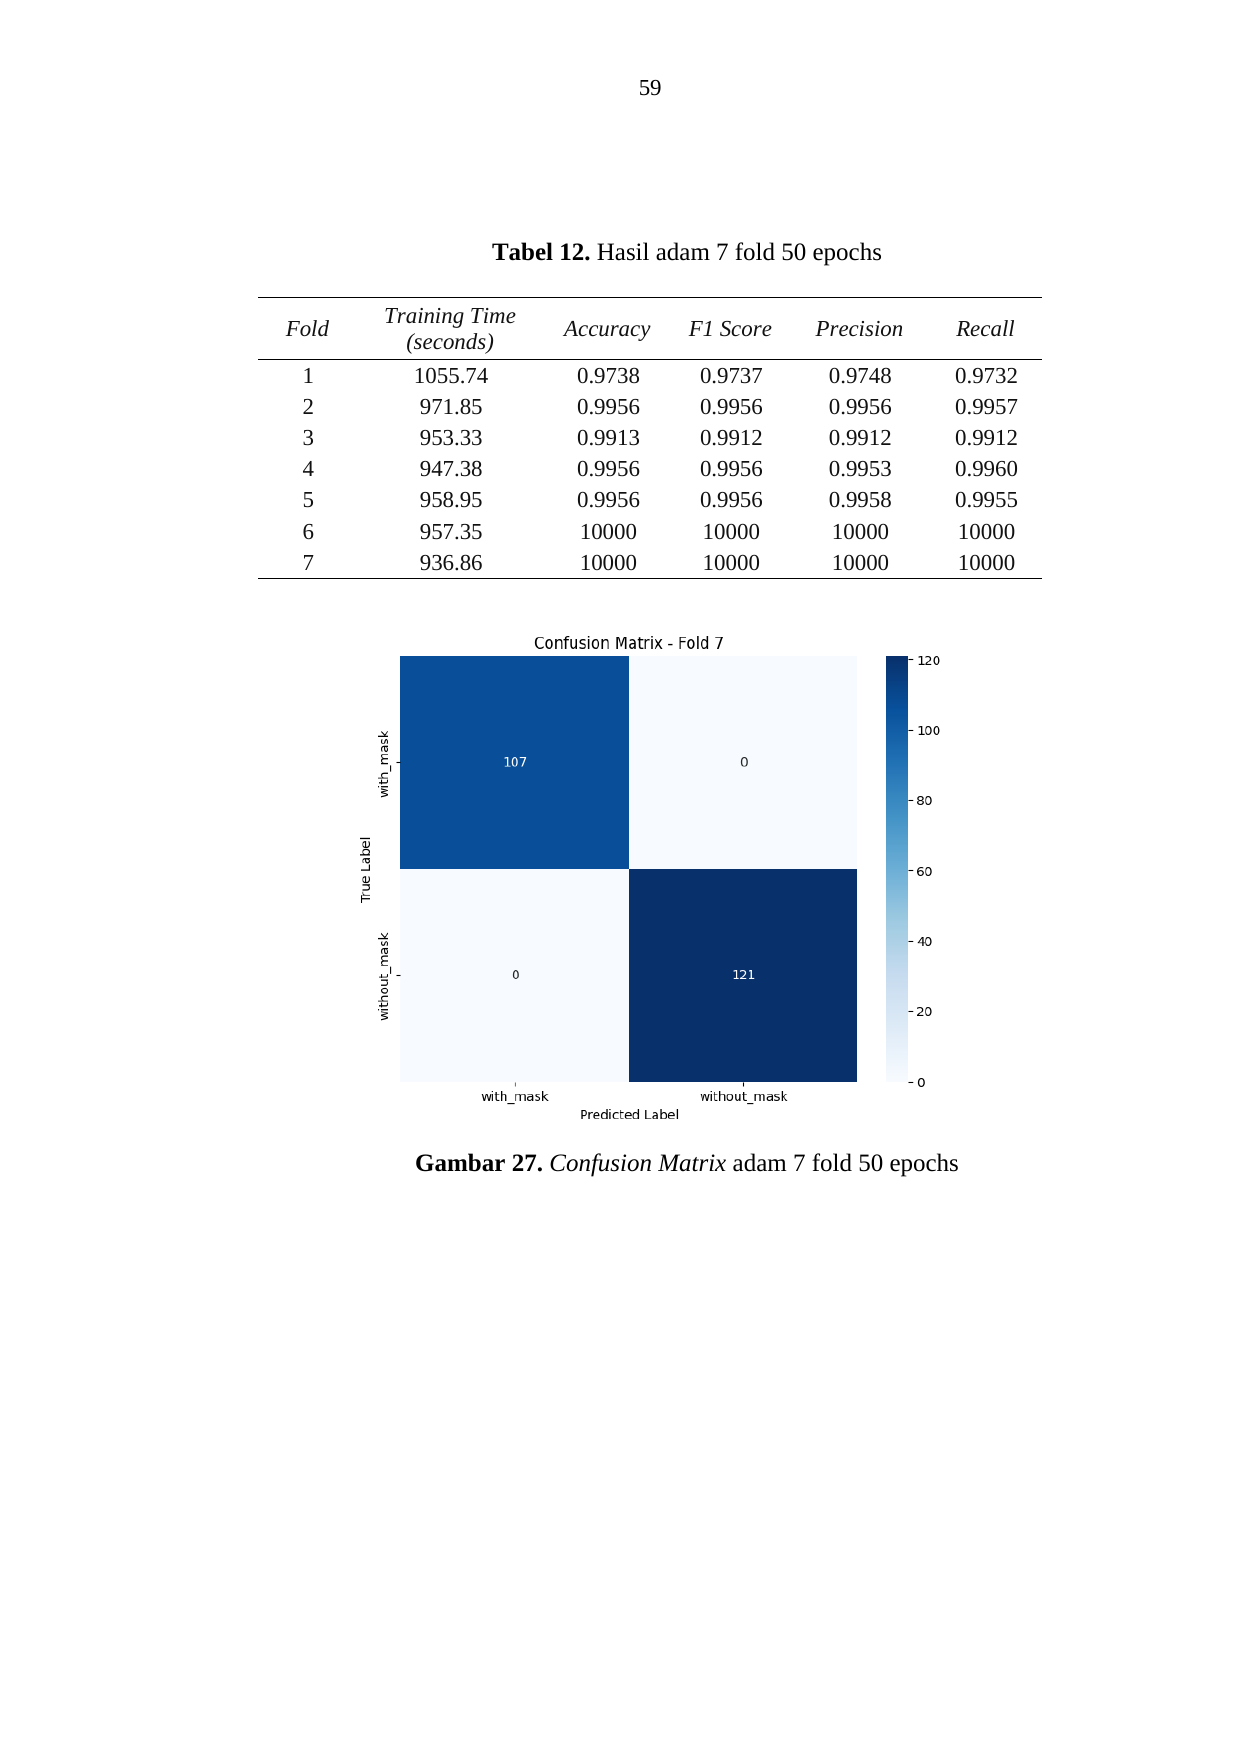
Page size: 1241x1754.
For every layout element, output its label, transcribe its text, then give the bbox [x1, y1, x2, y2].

table_header Fold [258, 298, 358, 359]
table_cell 10000 [544, 547, 673, 578]
table_cell 0.9737 [673, 360, 789, 390]
table_cell 0.9956 [673, 484, 789, 515]
table_cell 958.95 [358, 484, 544, 515]
table_header Recall [931, 298, 1042, 359]
table_header Accuracy [544, 298, 673, 359]
table_header F1 Score [673, 298, 789, 359]
table_cell 10000 [790, 515, 931, 547]
table_cell 10000 [790, 547, 931, 578]
table_cell 947.38 [358, 453, 544, 484]
table_cell 1 [258, 360, 358, 390]
table_cell 5 [258, 484, 358, 515]
table_cell 953.33 [358, 422, 544, 453]
table_cell 936.86 [358, 547, 544, 578]
table_header Precision [790, 298, 931, 359]
table_cell 0.9956 [544, 484, 673, 515]
table_cell 0.9958 [790, 484, 931, 515]
table_cell 3 [258, 422, 358, 453]
table_cell 0.9912 [673, 422, 789, 453]
table_cell 0.9738 [544, 360, 673, 390]
table_header Training Time (seconds) [358, 298, 544, 359]
table_cell 10000 [673, 515, 789, 547]
table_cell 0.9960 [931, 453, 1042, 484]
table_cell 0.9957 [931, 390, 1042, 422]
table_cell 0.9955 [931, 484, 1042, 515]
table_cell 10000 [931, 547, 1042, 578]
table_cell 0.9913 [544, 422, 673, 453]
table_cell 0.9956 [544, 390, 673, 422]
table_cell 2 [258, 390, 358, 422]
table_cell 10000 [544, 515, 673, 547]
text Tabel 12. Hasil adam 7 fold 50 epochs [311, 237, 1063, 266]
table_cell 4 [258, 453, 358, 484]
table_cell 6 [258, 515, 358, 547]
table_cell 10000 [931, 515, 1042, 547]
table_cell 10000 [673, 547, 789, 578]
table_cell 0.9956 [673, 453, 789, 484]
picture [351, 626, 949, 1130]
table_cell 0.9953 [790, 453, 931, 484]
table_cell 0.9912 [931, 422, 1042, 453]
table_cell 0.9956 [790, 390, 931, 422]
table_cell 7 [258, 547, 358, 578]
table_cell 957.35 [358, 515, 544, 547]
table_cell 0.9912 [790, 422, 931, 453]
table_cell 1055.74 [358, 360, 544, 390]
table_cell 0.9748 [790, 360, 931, 390]
table_cell 0.9956 [673, 390, 789, 422]
table_cell 0.9732 [931, 360, 1042, 390]
table_cell 0.9956 [544, 453, 673, 484]
table_cell 971.85 [358, 390, 544, 422]
